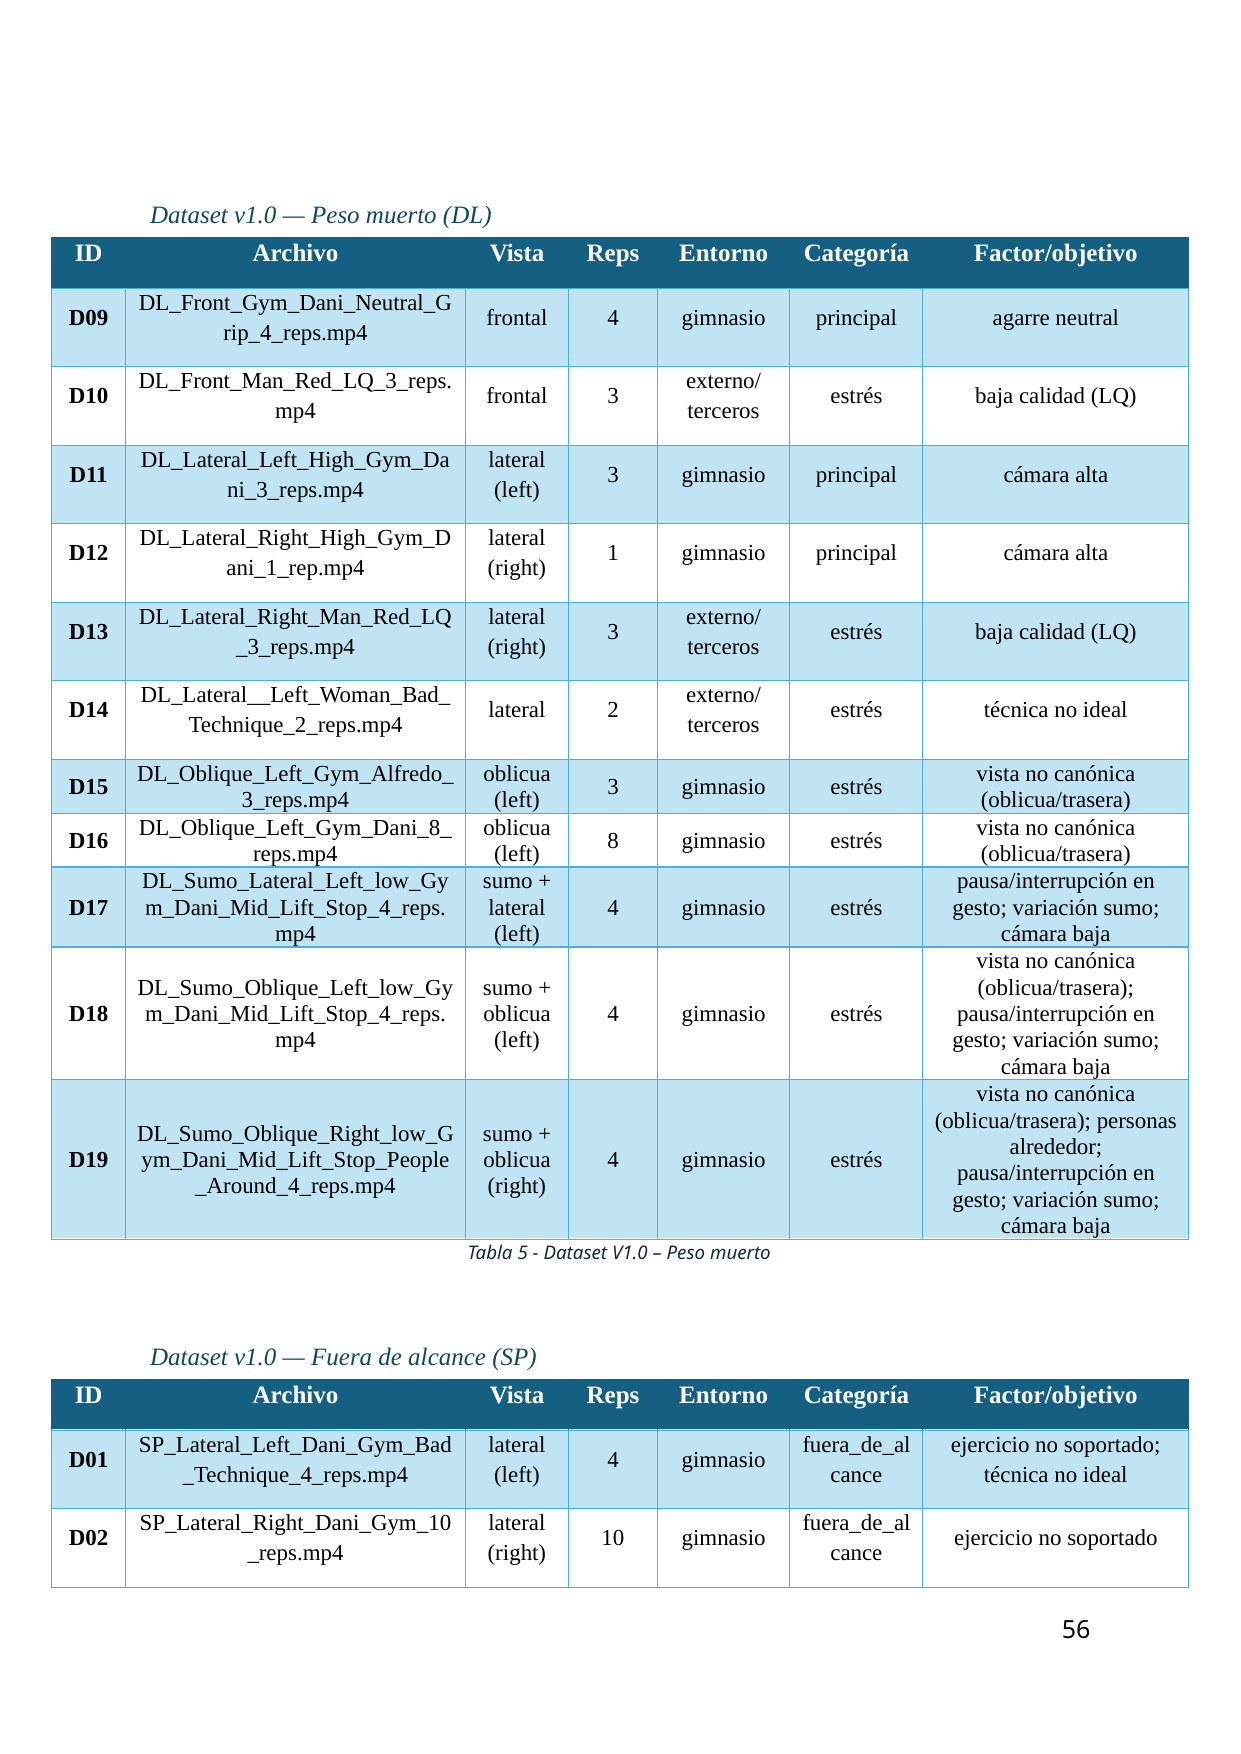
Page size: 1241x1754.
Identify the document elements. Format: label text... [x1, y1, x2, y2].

table_cell cámara alta [923, 446, 1188, 523]
table_cell DL_Sumo_Oblique_Left_low_Gym_Dani_Mid_Lift_Stop_4_reps.mp4 [126, 948, 465, 1079]
table_cell lateral (left) [466, 1431, 568, 1508]
table_cell 2 [569, 681, 657, 759]
table_cell gimnasio [658, 868, 789, 946]
table_cell D19 [52, 1080, 125, 1238]
table_header Entorno [658, 238, 789, 288]
table_cell 4 [569, 948, 657, 1079]
table_cell estrés [790, 603, 922, 680]
table_cell D01 [52, 1431, 125, 1508]
table_cell sumo + lateral (left) [466, 868, 568, 946]
table_cell 4 [569, 1431, 657, 1508]
table_cell gimnasio [658, 1431, 789, 1508]
table_cell lateral (right) [466, 603, 568, 680]
table_cell estrés [790, 868, 922, 946]
table_cell estrés [790, 1080, 922, 1238]
table_cell cámara alta [923, 524, 1188, 602]
table_cell gimnasio [658, 814, 789, 866]
table_header ID [52, 1380, 125, 1429]
table_cell gimnasio [658, 446, 789, 523]
table_cell principal [790, 446, 922, 523]
table_cell 3 [569, 603, 657, 680]
table_header Categoría [790, 238, 922, 288]
table_cell DL_Lateral__Left_Woman_Bad_Technique_2_reps.mp4 [126, 681, 465, 759]
table_cell DL_Oblique_Left_Gym_Alfredo_3_reps.mp4 [126, 760, 465, 813]
table_cell D18 [52, 948, 125, 1079]
table_cell externo/terceros [658, 681, 789, 759]
table_cell estrés [790, 814, 922, 866]
table_cell 4 [569, 868, 657, 946]
table_cell fuera_de_alcance [790, 1431, 922, 1508]
table_cell DL_Front_Man_Red_LQ_3_reps.mp4 [126, 367, 465, 445]
table_cell gimnasio [658, 1509, 789, 1587]
table_cell baja calidad (LQ) [923, 603, 1188, 680]
table_cell externo/terceros [658, 603, 789, 680]
table_cell estrés [790, 948, 922, 1079]
table_header Vista [466, 1380, 568, 1429]
table_cell estrés [790, 760, 922, 813]
table_cell sumo + oblicua (left) [466, 948, 568, 1079]
table_cell frontal [466, 367, 568, 445]
table_cell D02 [52, 1509, 125, 1587]
table_cell principal [790, 524, 922, 602]
table_cell 3 [569, 367, 657, 445]
table_cell SP_Lateral_Right_Dani_Gym_10_reps.mp4 [126, 1509, 465, 1587]
table_header Archivo [126, 238, 465, 288]
table_cell DL_Front_Gym_Dani_Neutral_Grip_4_reps.mp4 [126, 289, 465, 366]
table_cell 1 [569, 524, 657, 602]
table_cell lateral (right) [466, 1509, 568, 1587]
table_cell lateral (right) [466, 524, 568, 602]
table_header Vista [466, 238, 568, 288]
table_cell 3 [569, 446, 657, 523]
table_cell SP_Lateral_Left_Dani_Gym_Bad_Technique_4_reps.mp4 [126, 1431, 465, 1508]
table_cell lateral [466, 681, 568, 759]
table_cell oblicua (left) [466, 760, 568, 813]
table_cell D11 [52, 446, 125, 523]
table_cell 4 [569, 289, 657, 366]
table_cell vista no canónica (oblicua/trasera); pausa/interrupción en gesto; variación sumo; cámara baja [923, 948, 1188, 1079]
table_cell gimnasio [658, 760, 789, 813]
table_cell DL_Oblique_Left_Gym_Dani_8_reps.mp4 [126, 814, 465, 866]
table_cell externo/terceros [658, 367, 789, 445]
table_cell fuera_de_alcance [790, 1509, 922, 1587]
table_cell técnica no ideal [923, 681, 1188, 759]
table_cell gimnasio [658, 524, 789, 602]
table_cell 10 [569, 1509, 657, 1587]
table_cell DL_Lateral_Right_Man_Red_LQ_3_reps.mp4 [126, 603, 465, 680]
table_cell DL_Lateral_Right_High_Gym_Dani_1_rep.mp4 [126, 524, 465, 602]
table_cell estrés [790, 681, 922, 759]
table_cell gimnasio [658, 289, 789, 366]
table_header Reps [569, 238, 657, 288]
table_cell DL_Sumo_Lateral_Left_low_Gym_Dani_Mid_Lift_Stop_4_reps.mp4 [126, 868, 465, 946]
table_header Categoría [790, 1380, 922, 1429]
table_cell vista no canónica (oblicua/trasera) [923, 760, 1188, 813]
table_cell D12 [52, 524, 125, 602]
table_cell D14 [52, 681, 125, 759]
table_header Factor/objetivo [923, 238, 1188, 288]
table_cell 4 [569, 1080, 657, 1238]
subtitle Dataset v1.0 — Fuera de alcance (SP) [150, 1342, 1090, 1370]
table_header ID [52, 238, 125, 288]
table_header Reps [569, 1380, 657, 1429]
table_cell D15 [52, 760, 125, 813]
table_cell D09 [52, 289, 125, 366]
table_cell ejercicio no soportado [923, 1509, 1188, 1587]
table_cell frontal [466, 289, 568, 366]
table_cell D16 [52, 814, 125, 866]
table_cell oblicua (left) [466, 814, 568, 866]
table_cell principal [790, 289, 922, 366]
table_header Factor/objetivo [923, 1380, 1188, 1429]
table_cell lateral (left) [466, 446, 568, 523]
table_cell D10 [52, 367, 125, 445]
table_header Entorno [658, 1380, 789, 1429]
table_cell 3 [569, 760, 657, 813]
table_cell vista no canónica (oblicua/trasera); personas alrededor; pausa/interrupción en gesto; variación sumo; cámara baja [923, 1080, 1188, 1238]
table_cell gimnasio [658, 1080, 789, 1238]
table_cell sumo + oblicua (right) [466, 1080, 568, 1238]
table_cell 8 [569, 814, 657, 866]
table_cell estrés [790, 367, 922, 445]
table_cell D13 [52, 603, 125, 680]
table_cell D17 [52, 868, 125, 946]
table_cell DL_Lateral_Left_High_Gym_Dani_3_reps.mp4 [126, 446, 465, 523]
table_cell ejercicio no soportado; técnica no ideal [923, 1431, 1188, 1508]
table_cell agarre neutral [923, 289, 1188, 366]
table_cell pausa/interrupción en gesto; variación sumo; cámara baja [923, 868, 1188, 946]
table_cell vista no canónica (oblicua/trasera) [923, 814, 1188, 866]
table_header Archivo [126, 1380, 465, 1429]
table_cell baja calidad (LQ) [923, 367, 1188, 445]
table_cell gimnasio [658, 948, 789, 1079]
table_cell DL_Sumo_Oblique_Right_low_Gym_Dani_Mid_Lift_Stop_People_Around_4_reps.mp4 [126, 1080, 465, 1238]
subtitle Dataset v1.0 — Peso muerto (DL) [150, 200, 1090, 228]
